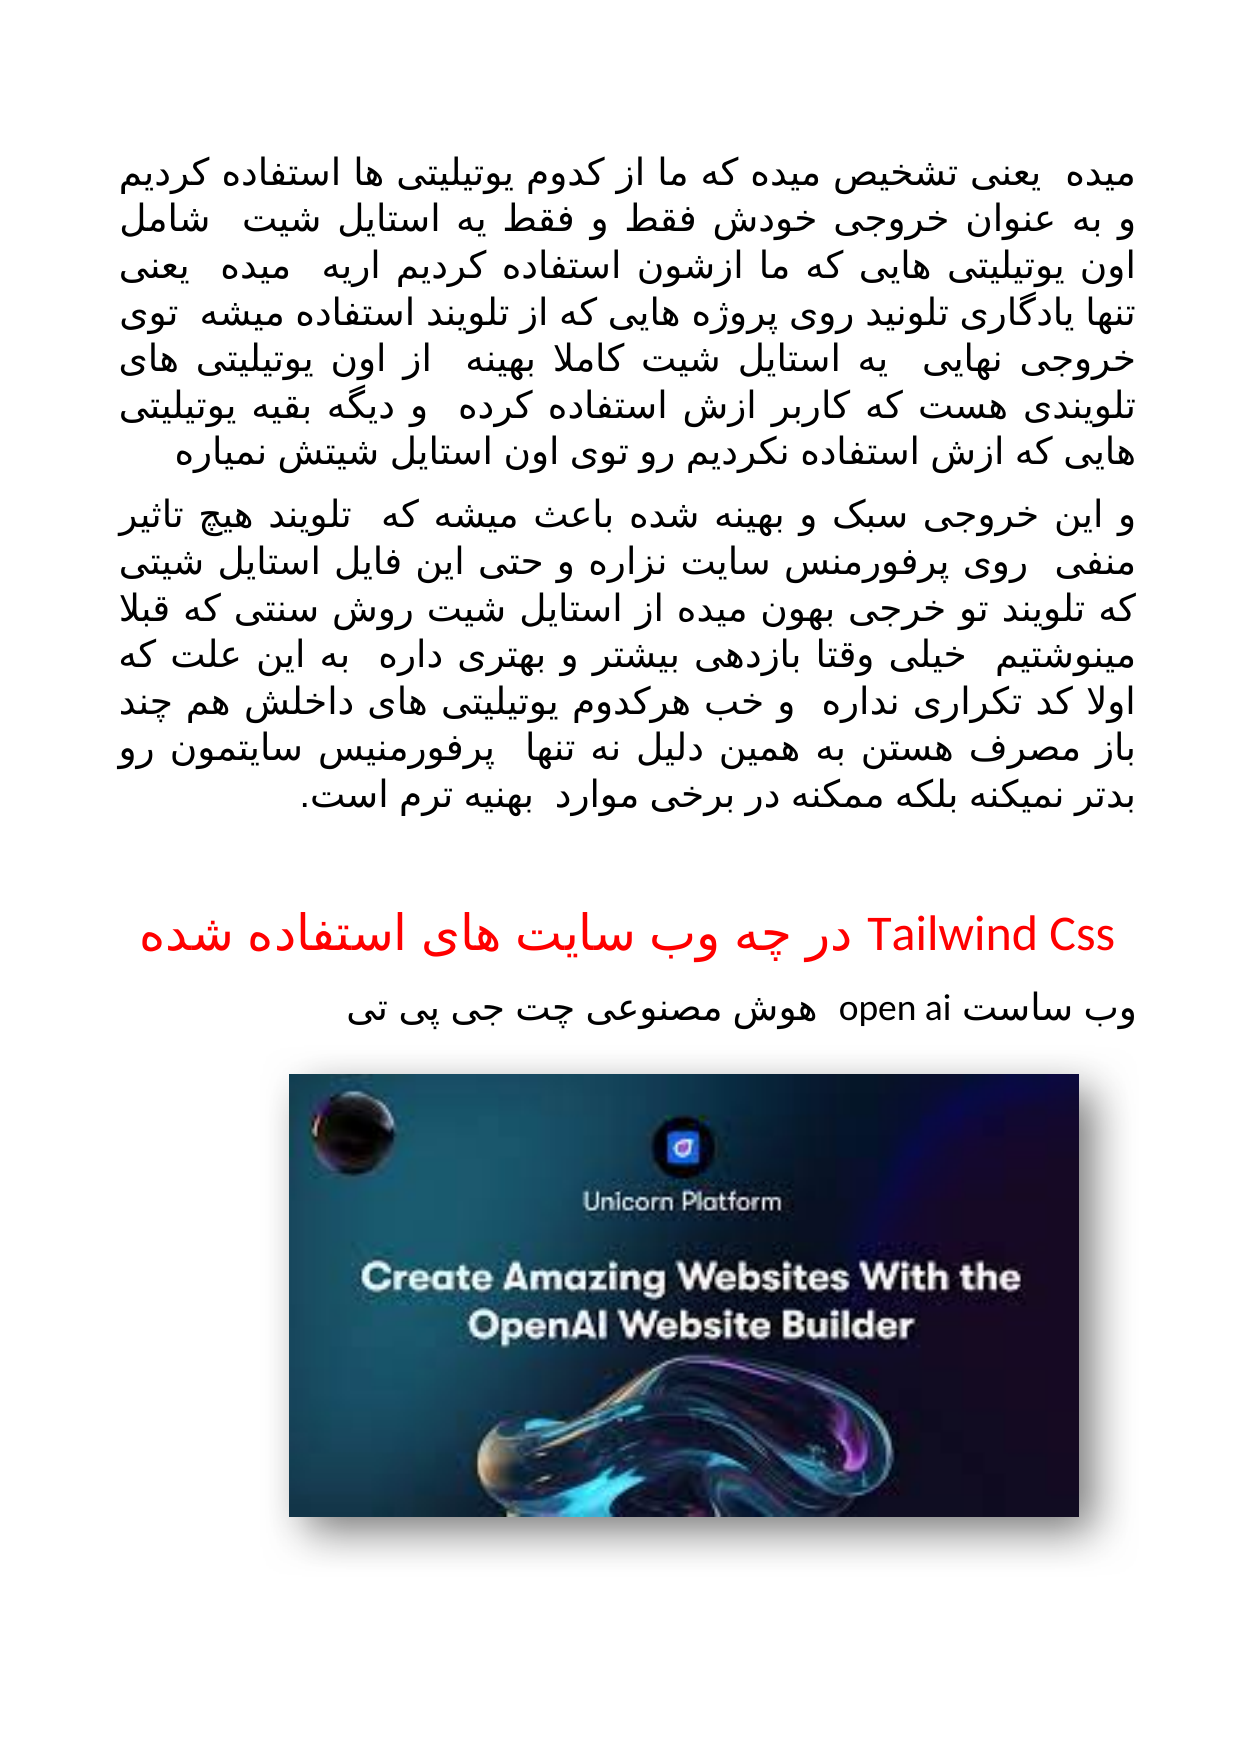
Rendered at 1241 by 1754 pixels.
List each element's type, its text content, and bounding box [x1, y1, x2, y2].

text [118, 150, 1137, 472]
text و این خروجی سبک و بهینه شده باعث میشه که تلویند هیچ تاثیر منفی روی پرفورمنس سایت نزاره و حتی این فایل استایل شیتی که تلویند تو خرجی بهون میده از استایل شیت روش سنتی که قبلا مینوشتیم خیلی وقتا بازدهی بیشتر و بهتری داره به این علت که اولا کد تکراری نداره و خب هرکدوم یوتیلیتی های داخلش هم چند باز مصرف هستن به همین دلیل نه تنها پرفورمنیس سایتمون رو بدتر نمیکنه بلکه ممکنه در برخی موارد بهنیه ترم است. [118, 493, 1137, 815]
text Tailwind Css در چه وب سایت های استفاده شده [118, 901, 1137, 962]
text وب ساست open ai هوش مصنوعی چت جی پی تی [118, 984, 1137, 1030]
